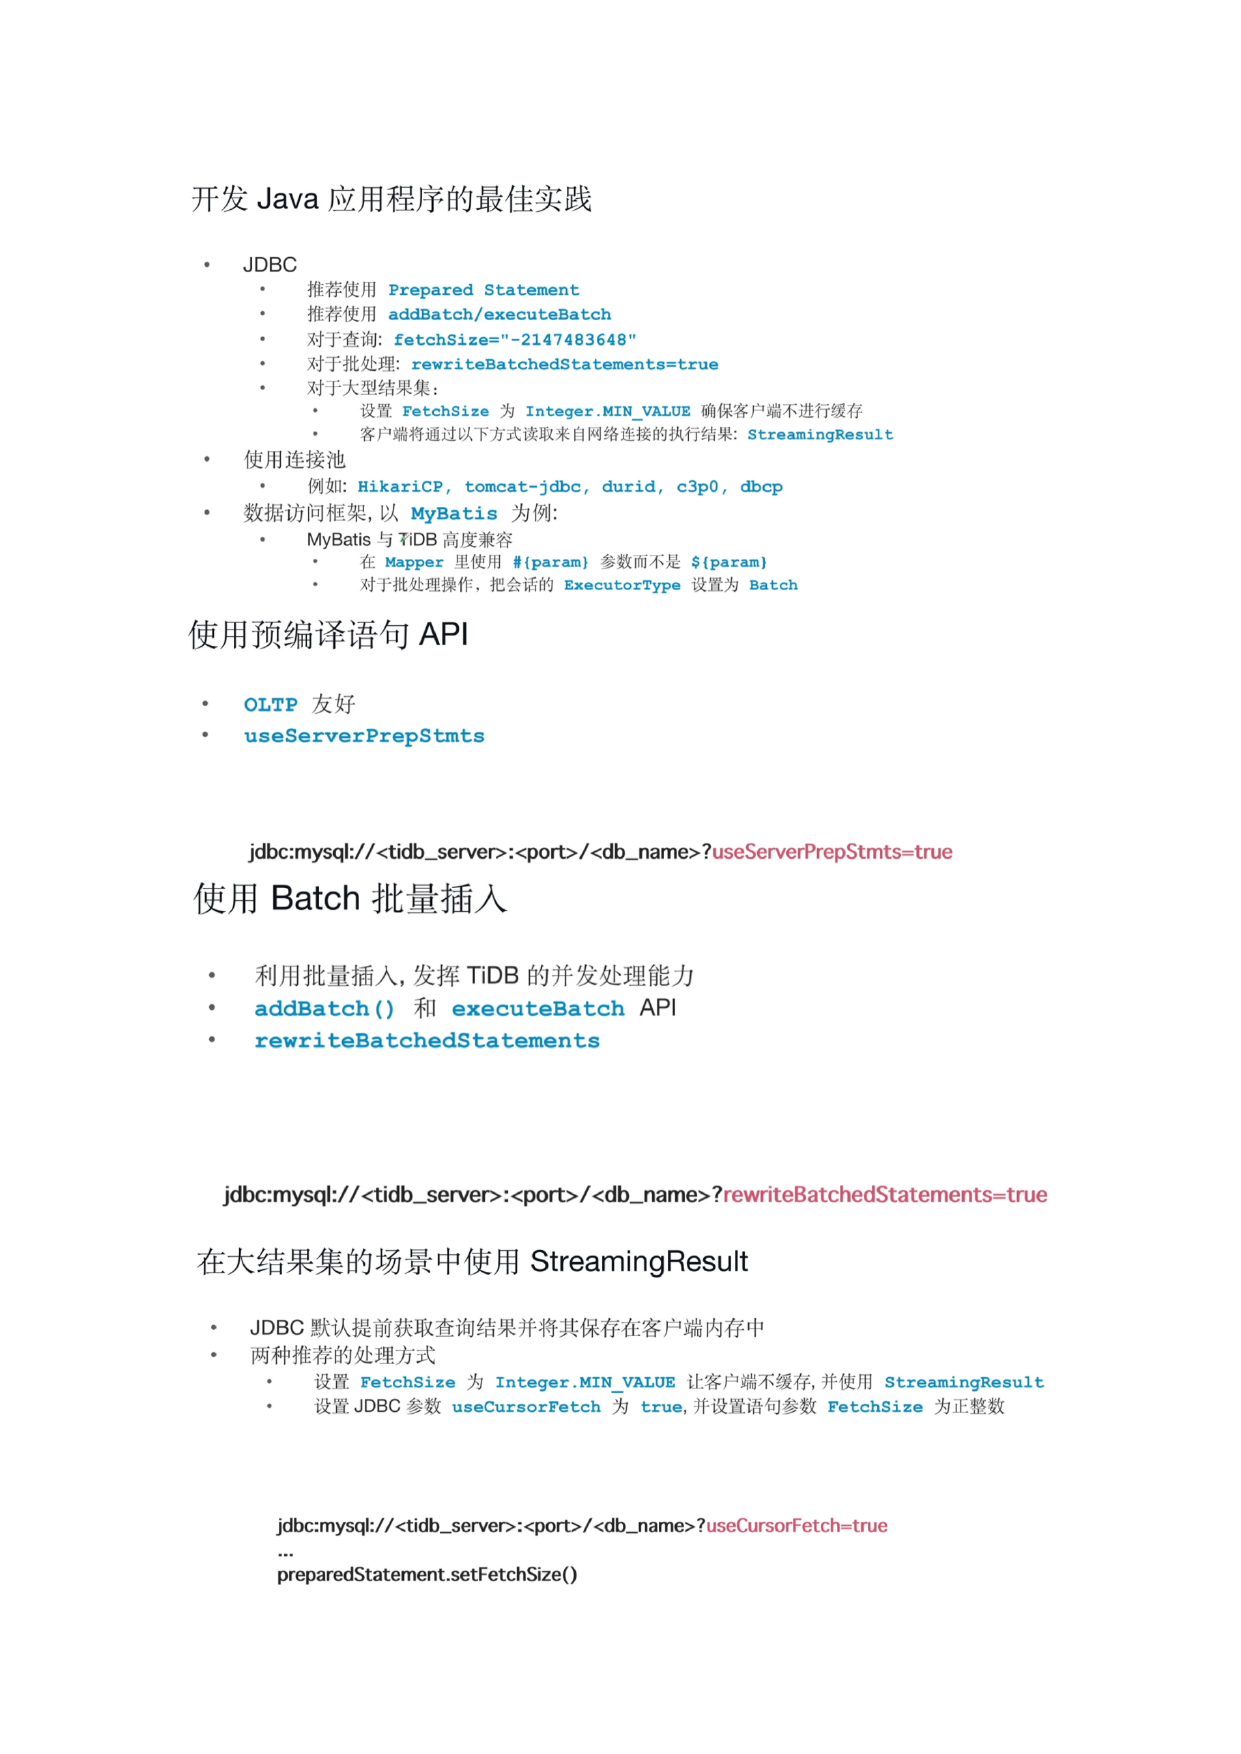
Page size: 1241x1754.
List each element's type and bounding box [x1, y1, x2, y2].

picture [187, 617, 962, 870]
picture [187, 1234, 1051, 1587]
picture [187, 877, 1051, 1207]
picture [187, 176, 894, 603]
